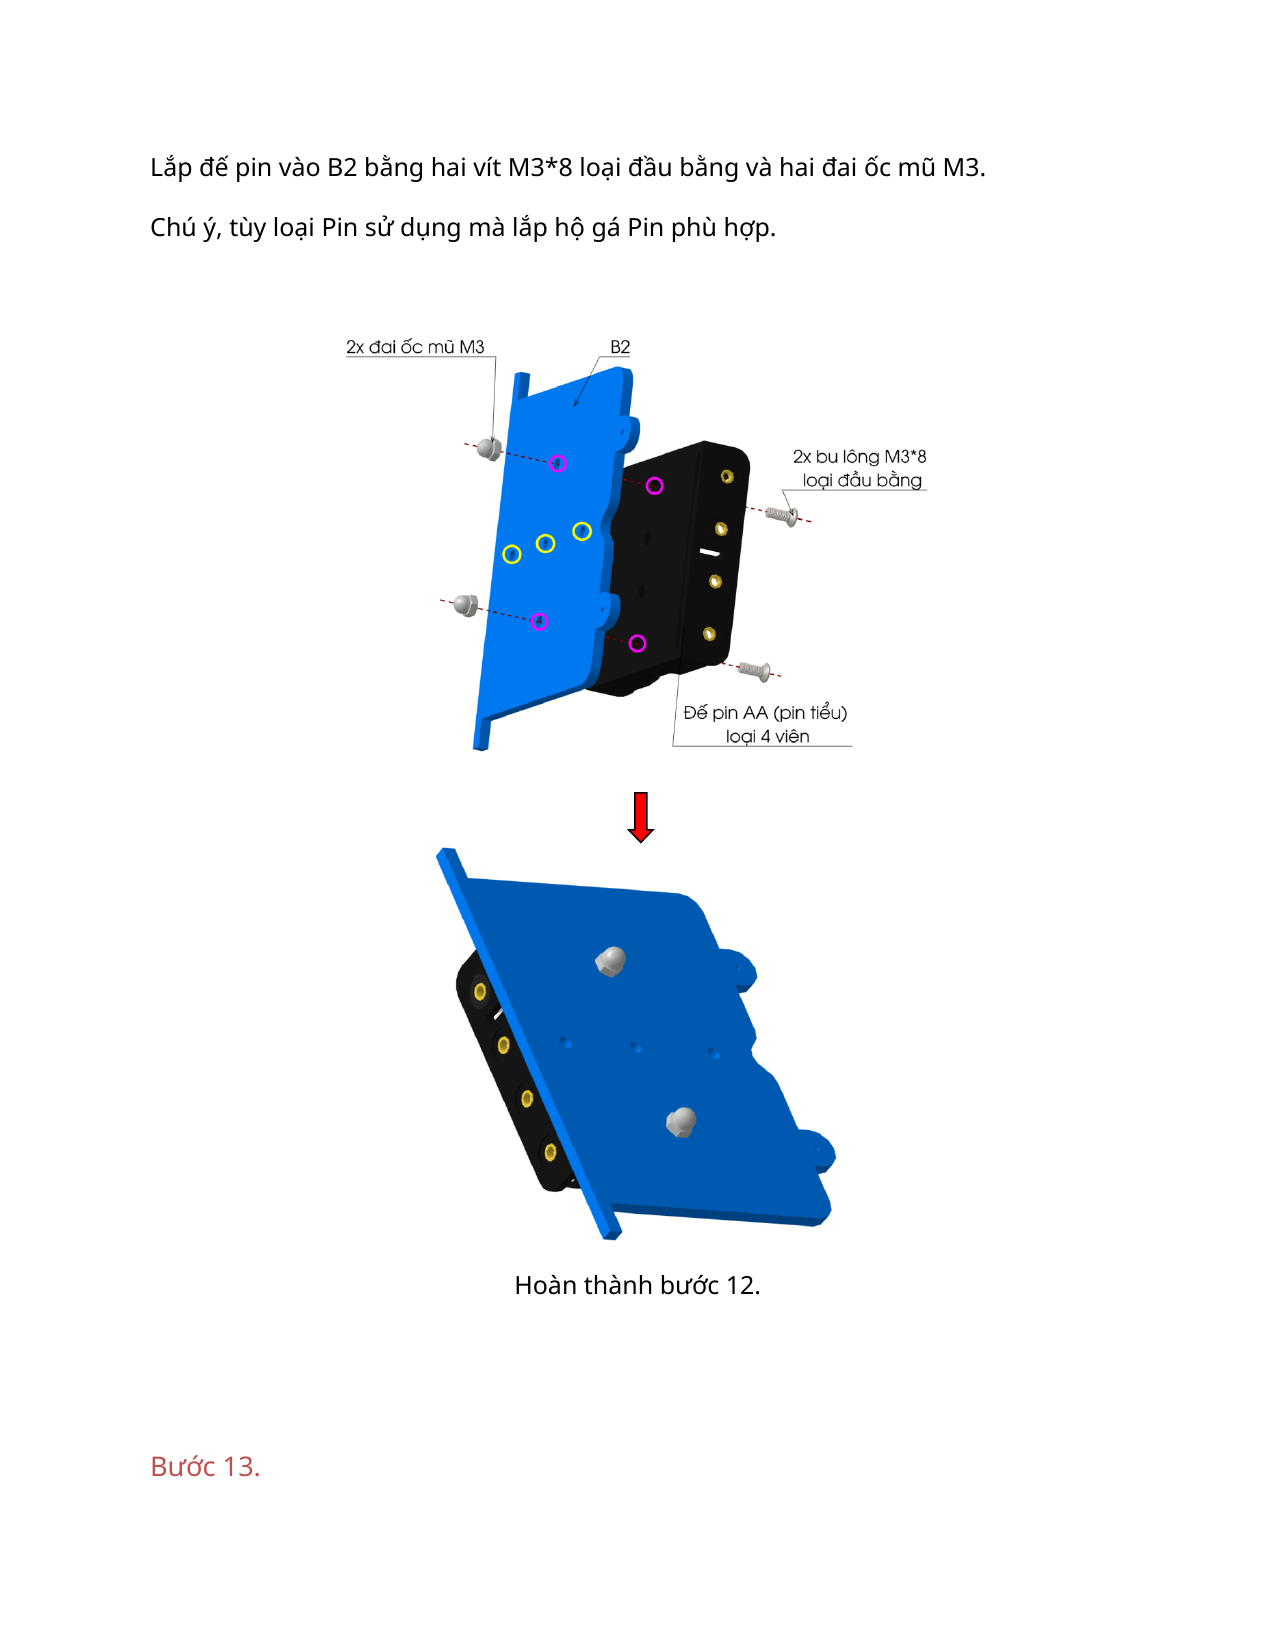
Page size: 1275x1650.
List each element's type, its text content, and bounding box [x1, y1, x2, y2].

picture [342, 333, 933, 756]
text Lắp đế pin vào B2 bằng hai vít M3*8 loại đầu bằng và hai đai ốc mũ M3. [150, 150, 1125, 184]
picture [433, 843, 842, 1243]
text Bước 13. [150, 1447, 1125, 1484]
text Chú ý, tùy loại Pin sử dụng mà lắp hộ gá Pin phù hợp. [150, 210, 1125, 244]
text Hoàn thành bước 12. [150, 1267, 1125, 1302]
